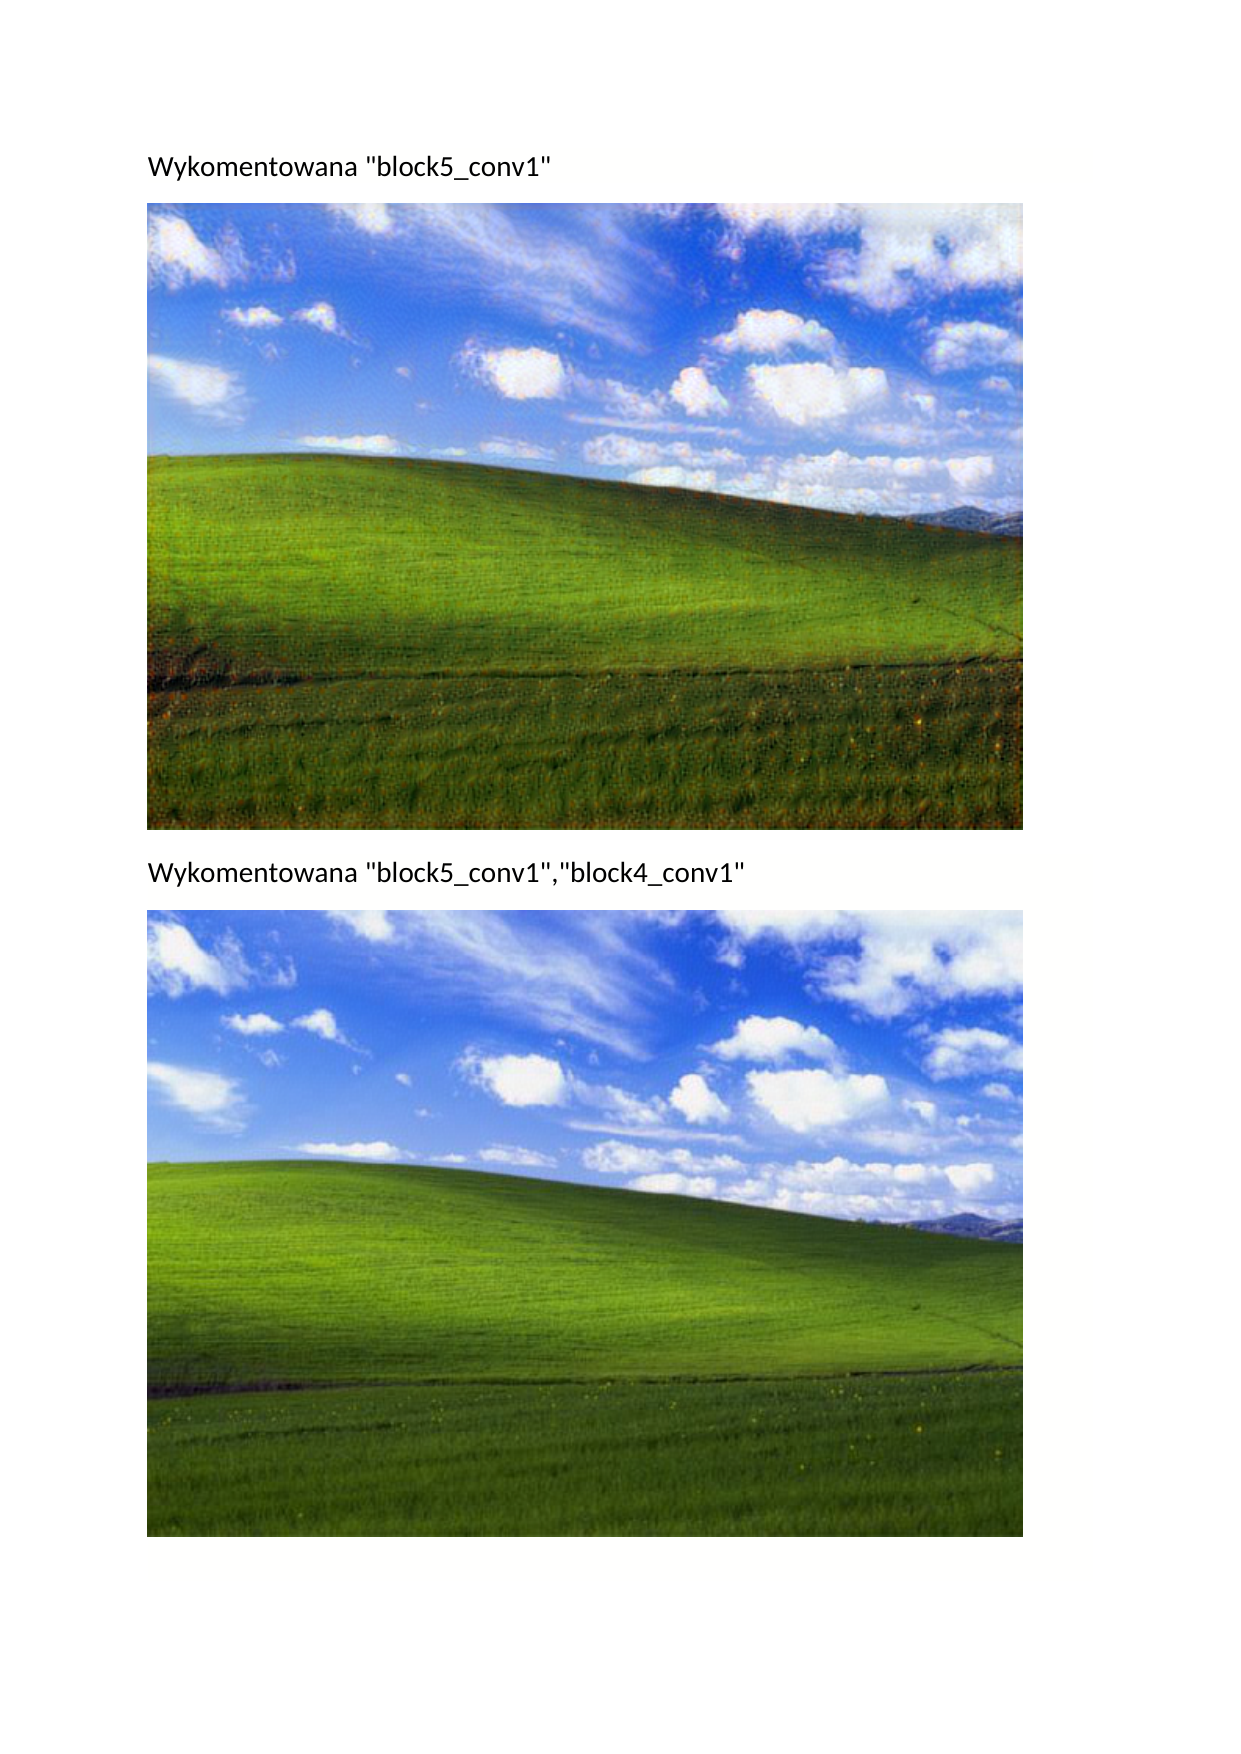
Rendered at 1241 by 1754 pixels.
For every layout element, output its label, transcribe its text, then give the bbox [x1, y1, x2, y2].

text Wykomentowana "block5_conv1","block4_conv1" [148, 854, 1093, 890]
picture [147, 203, 1023, 830]
picture [147, 910, 1023, 1537]
text Wykomentowana "block5_conv1" [148, 148, 1093, 183]
